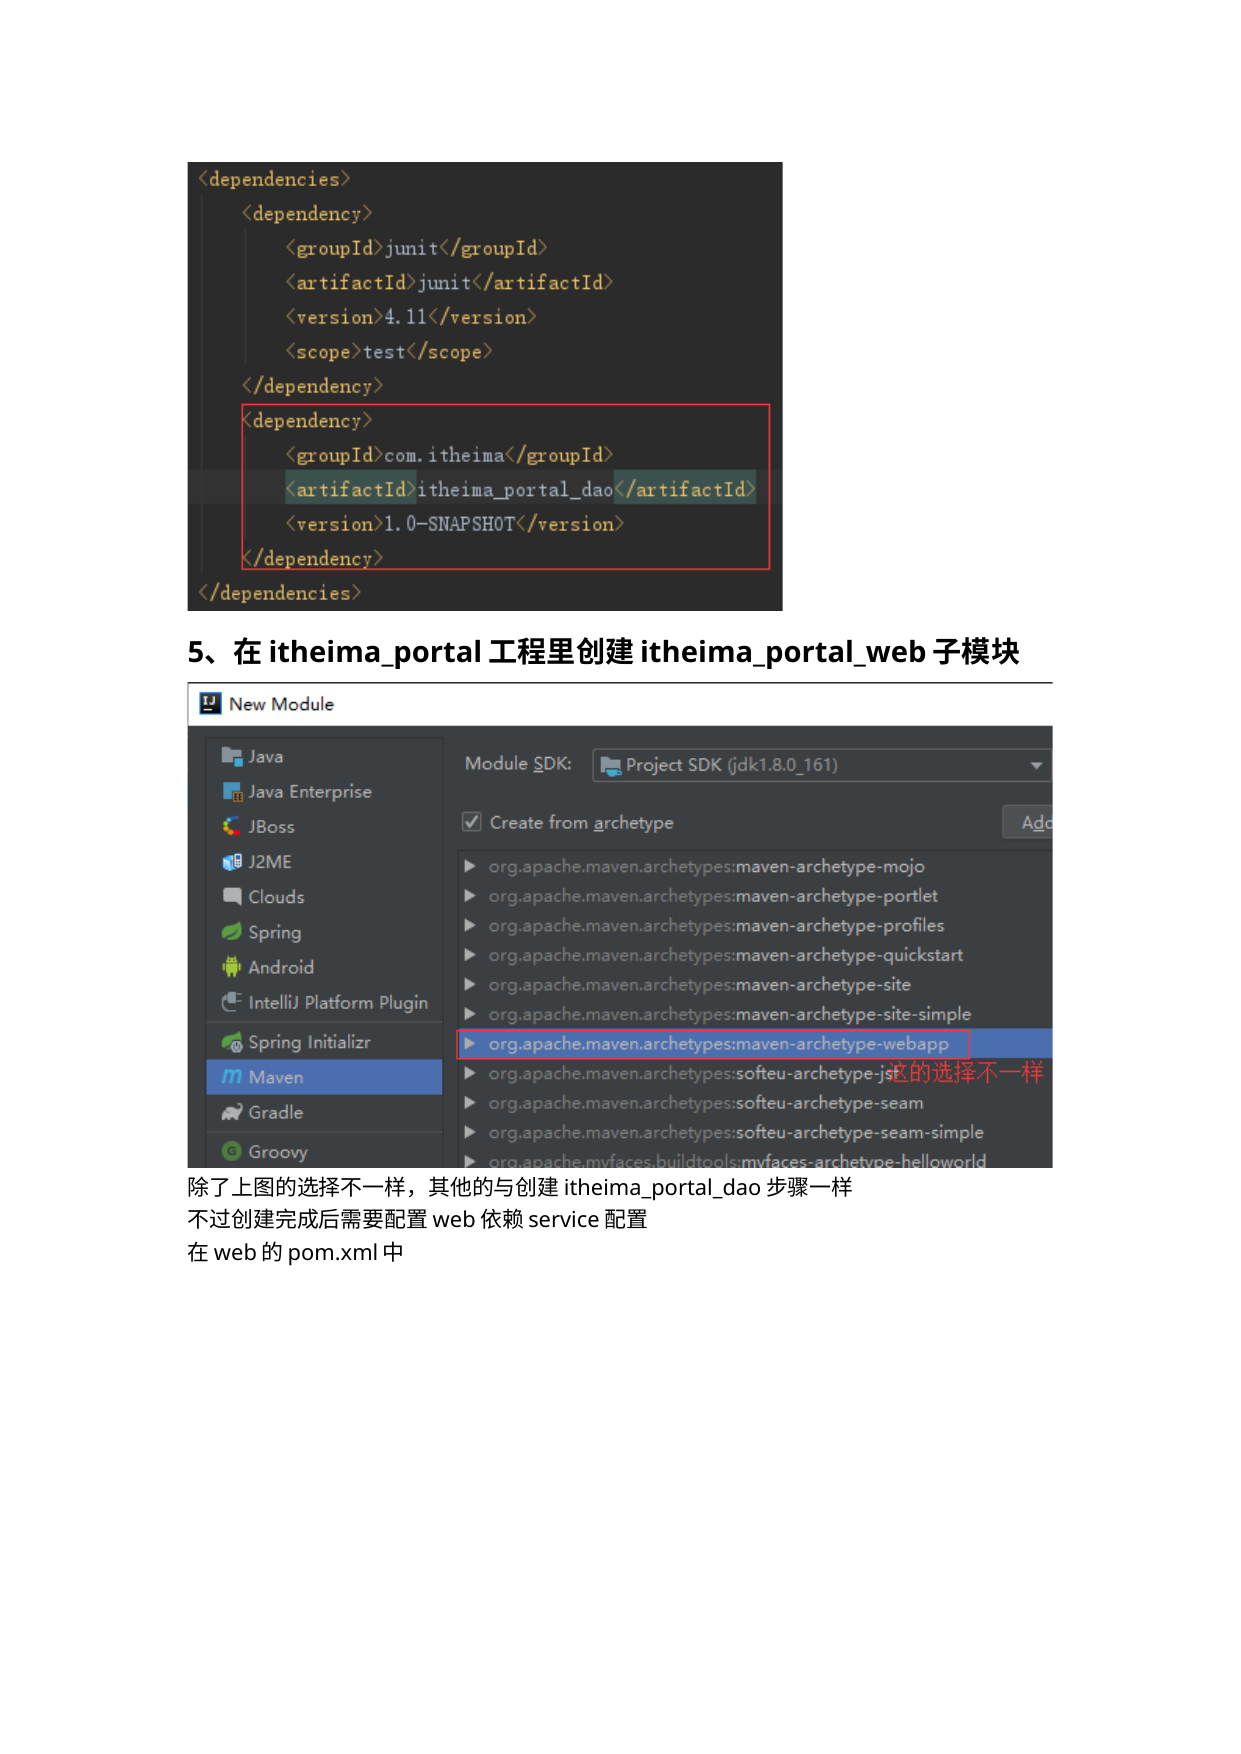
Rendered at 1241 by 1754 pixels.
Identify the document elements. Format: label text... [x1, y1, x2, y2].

text 在web的pom.xml中 [187, 1234, 1053, 1267]
text 除了上图的选择不一样，其他的与创建itheima_portal_dao步骤一样 [187, 1169, 1053, 1202]
text 5、在itheima_portal工程里创建itheima_portal_web子模块 [187, 617, 1053, 682]
text 不过创建完成后需要配置web依赖service配置 [187, 1202, 1053, 1234]
picture [187, 682, 1053, 1168]
picture [187, 162, 783, 611]
